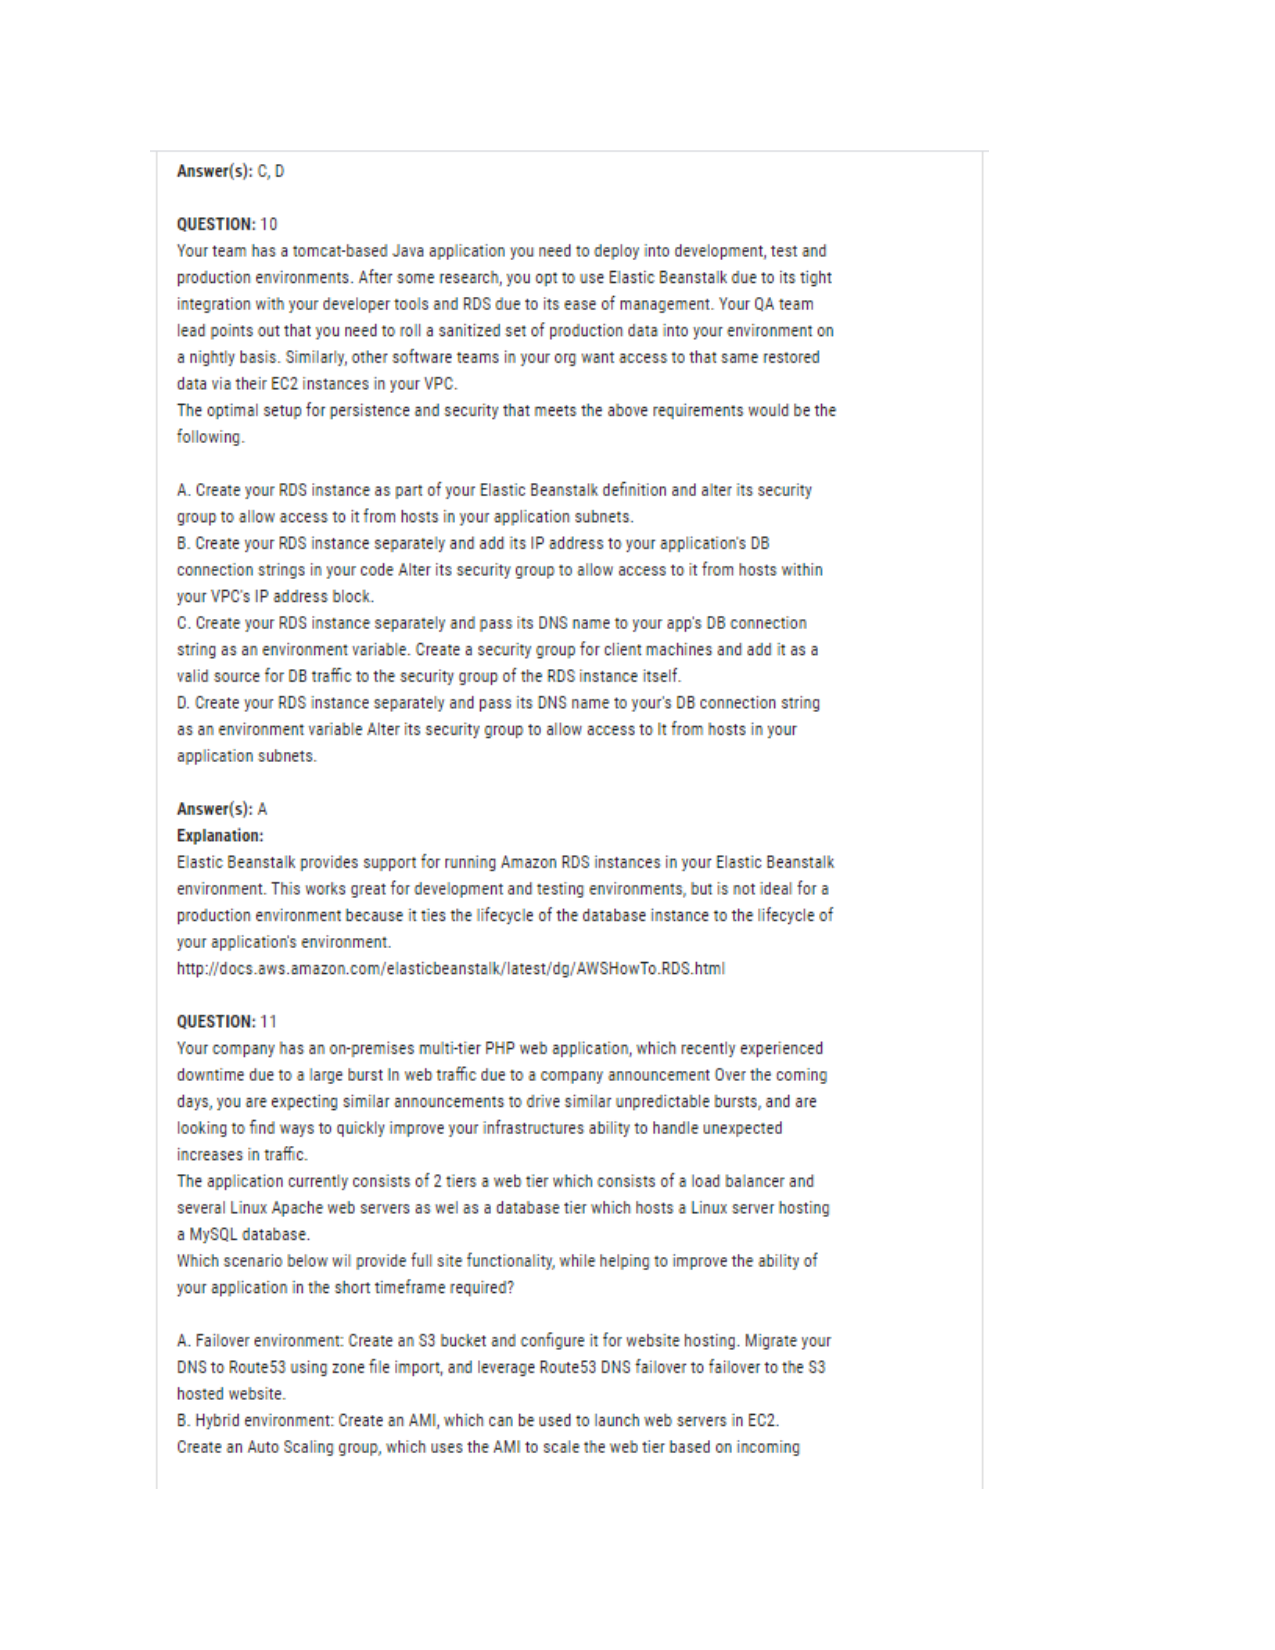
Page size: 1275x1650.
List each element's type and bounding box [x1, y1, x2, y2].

picture [150, 150, 989, 1489]
